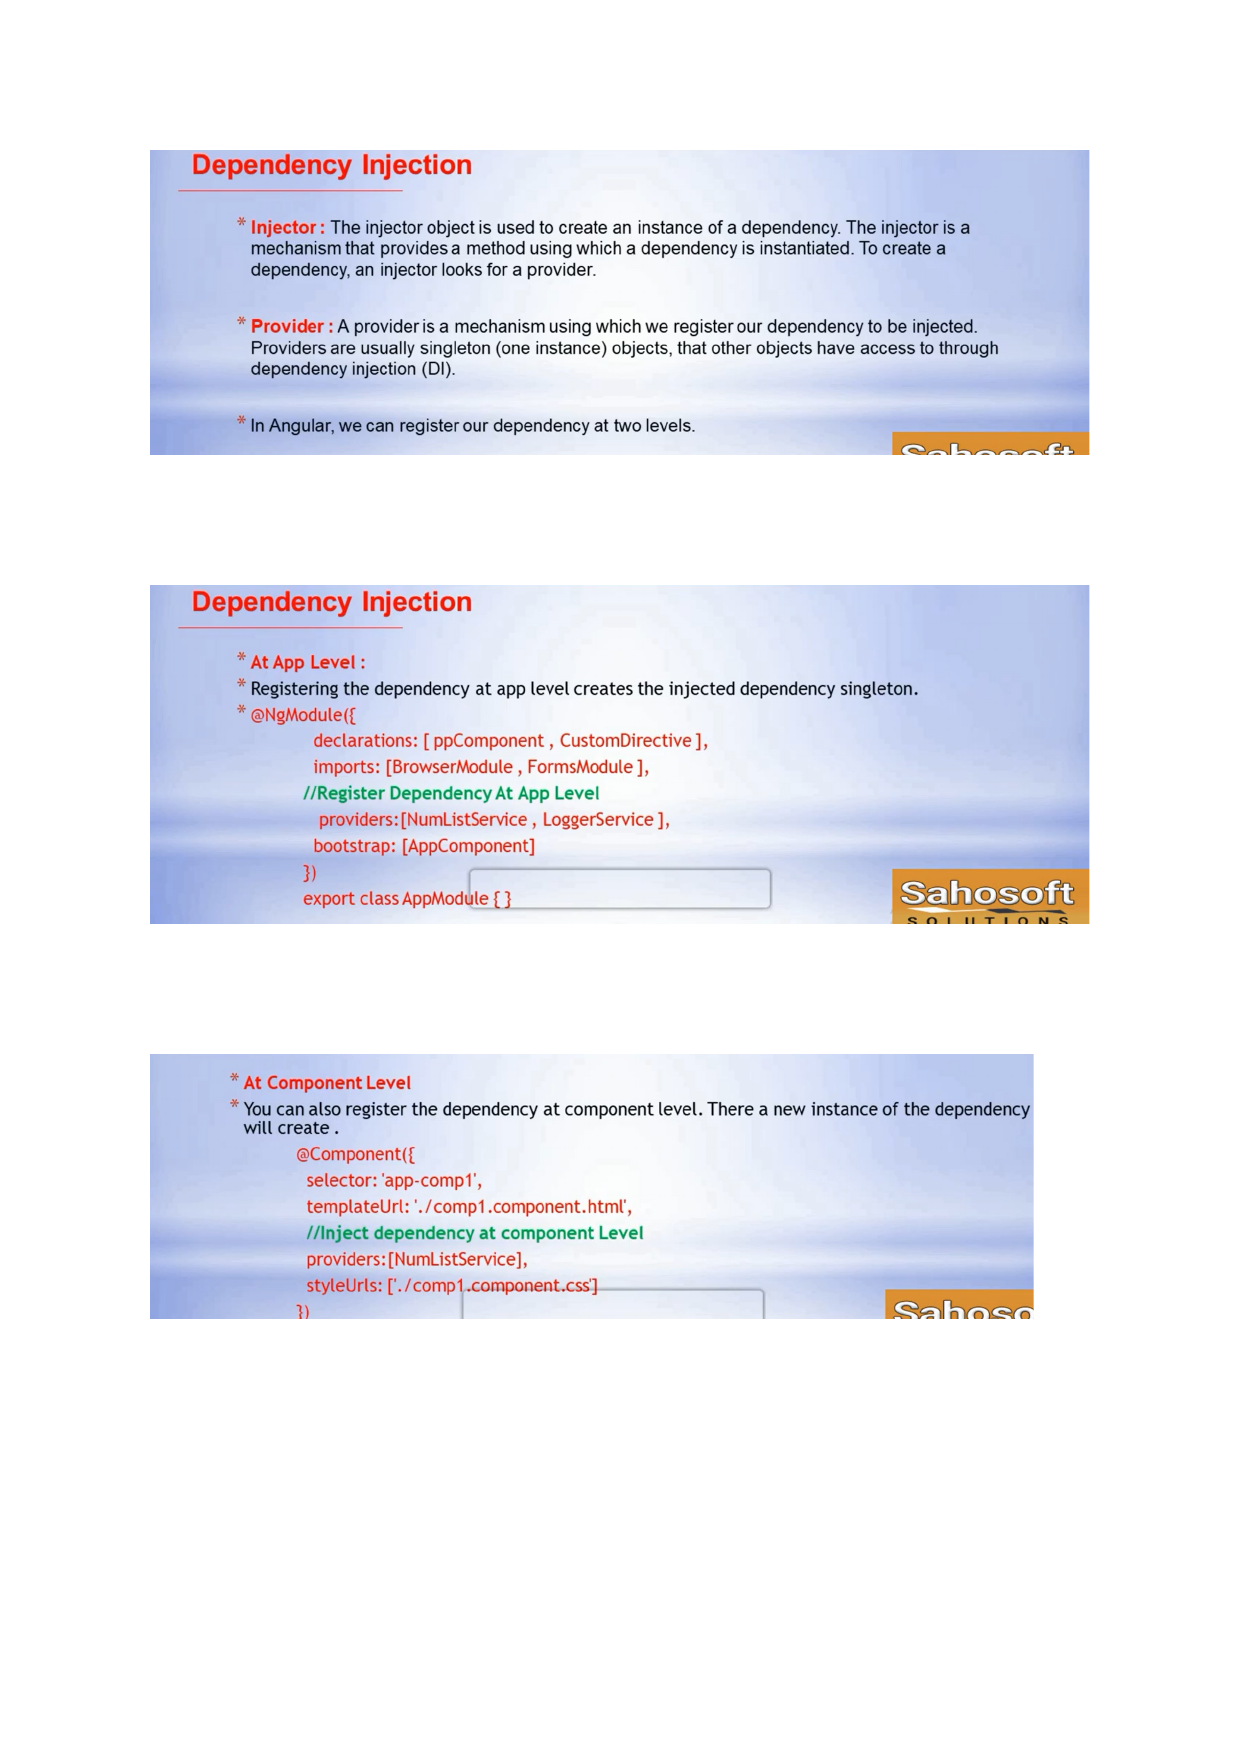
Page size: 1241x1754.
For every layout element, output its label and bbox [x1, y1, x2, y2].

picture [150, 1054, 1034, 1319]
picture [150, 150, 1090, 455]
picture [150, 585, 1090, 924]
